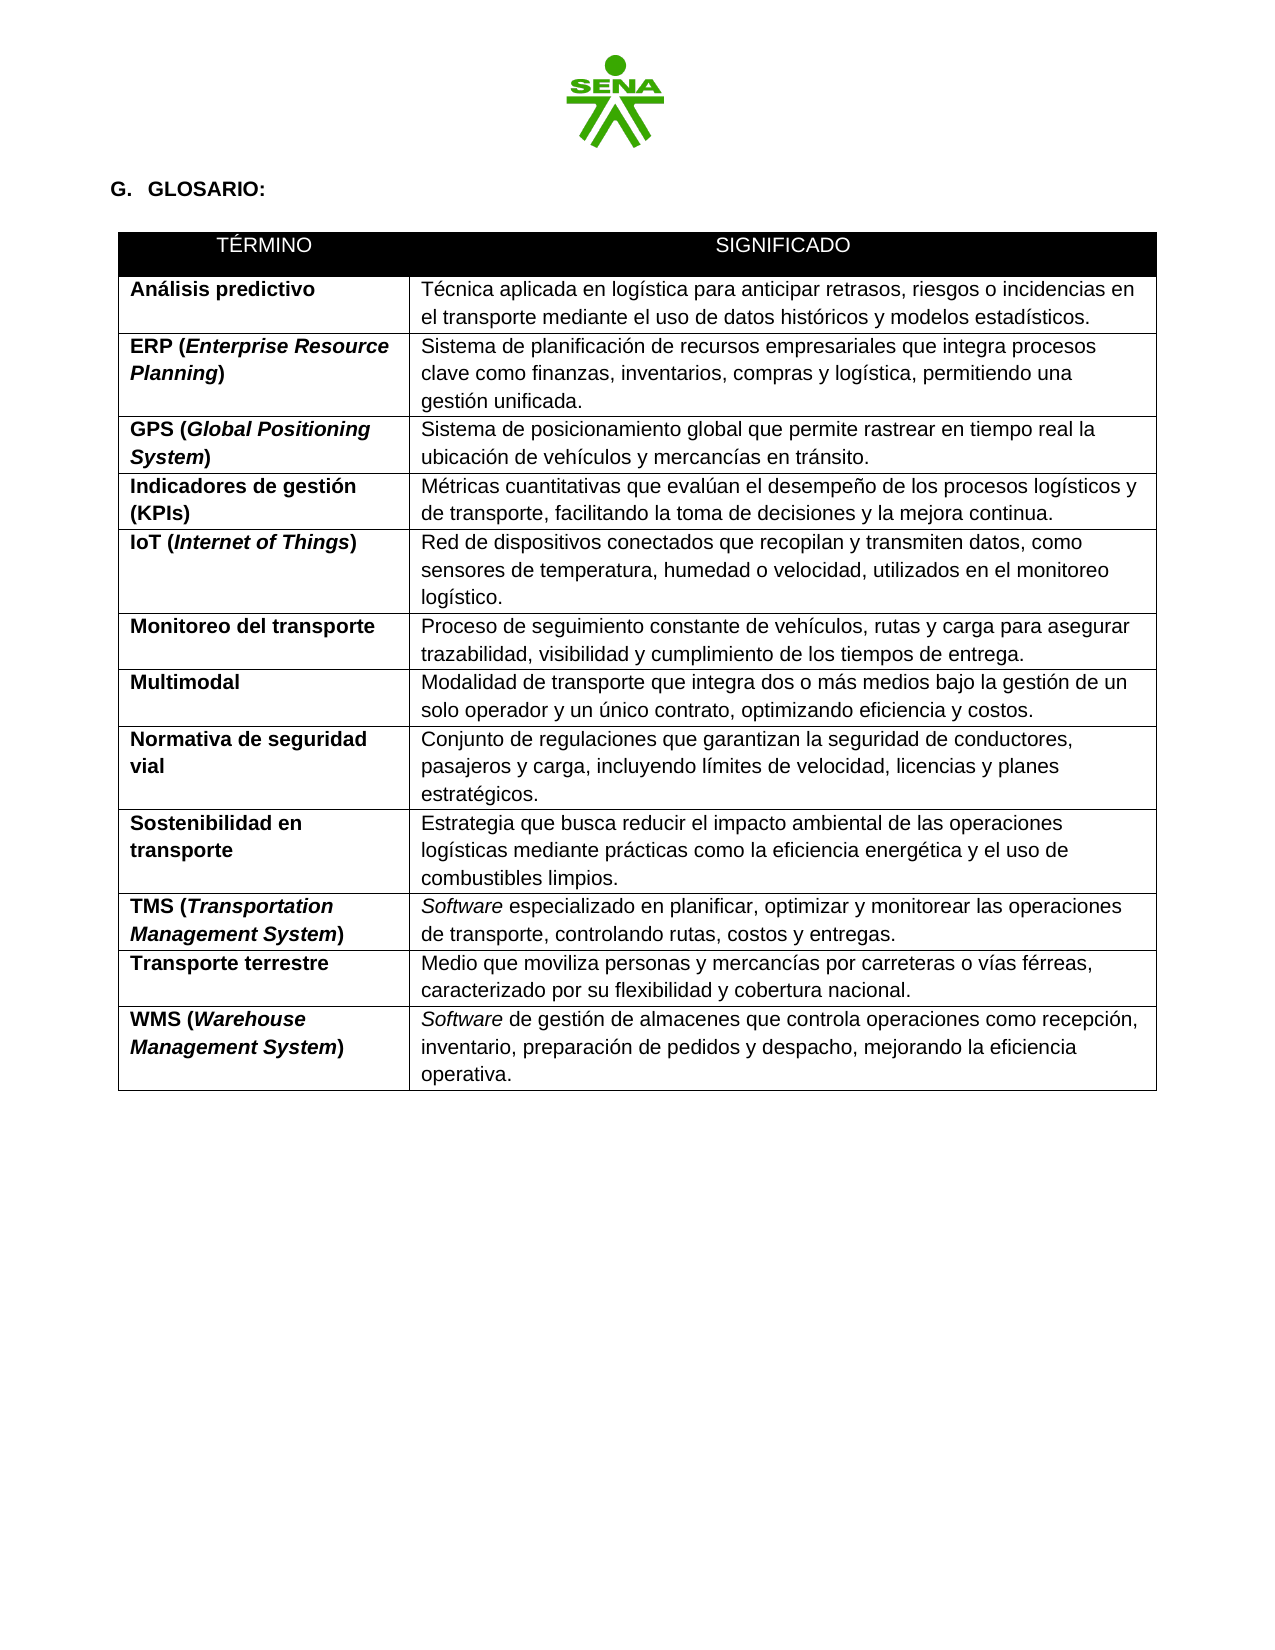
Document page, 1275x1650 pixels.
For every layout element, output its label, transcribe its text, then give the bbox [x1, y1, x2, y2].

table_cell Red de dispositivos conectados que recopilan y transmiten datos, como sensores de temperatura, humedad o velocidad, utilizados en el monitoreo logístico. [410, 530, 1156, 613]
table_cell Sistema de planificación de recursos empresariales que integra procesos clave como finanzas, inventarios, compras y logística, permitiendo una gestión unificada. [410, 334, 1156, 416]
table_cell Conjunto de regulaciones que garantizan la seguridad de conductores, pasajeros y carga, incluyendo límites de velocidad, licencias y planes estratégicos. [410, 727, 1156, 809]
table_cell Normativa de seguridad vial [119, 727, 409, 809]
table_cell Proceso de seguimiento constante de vehículos, rutas y carga para asegurar trazabilidad, visibilidad y cumplimiento de los tiempos de entrega. [410, 614, 1156, 669]
table_cell ERP (Enterprise Resource Planning) [119, 334, 409, 416]
table_cell Estrategia que busca reducir el impacto ambiental de las operaciones logísticas mediante prácticas como la eficiencia energética y el uso de combustibles limpios. [410, 810, 1156, 893]
table_cell IoT (Internet of Things) [119, 530, 409, 613]
table_cell Técnica aplicada en logística para anticipar retrasos, riesgos o incidencias en el transporte mediante el uso de datos históricos y modelos estadísticos. [410, 277, 1156, 332]
table_cell WMS (Warehouse Management System) [119, 1007, 409, 1090]
table_cell Monitoreo del transporte [119, 614, 409, 669]
list GLOSARIO: [110, 177, 1157, 201]
table_cell Software de gestión de almacenes que controla operaciones como recepción, inventario, preparación de pedidos y despacho, mejorando la eficiencia operativa. [410, 1007, 1156, 1090]
table_cell GPS (Global Positioning System) [119, 417, 409, 473]
table_cell Modalidad de transporte que integra dos o más medios bajo la gestión de un solo operador y un único contrato, optimizando eficiencia y costos. [410, 670, 1156, 726]
table_header TÉRMINO [119, 233, 409, 276]
table_cell Software especializado en planificar, optimizar y monitorear las operaciones de transporte, controlando rutas, costos y entregas. [410, 894, 1156, 949]
table_cell Sistema de posicionamiento global que permite rastrear en tiempo real la ubicación de vehículos y mercancías en tránsito. [410, 417, 1156, 473]
table_cell TMS (Transportation Management System) [119, 894, 409, 949]
table_cell Multimodal [119, 670, 409, 726]
table_cell Indicadores de gestión (KPIs) [119, 474, 409, 529]
table_cell Transporte terrestre [119, 951, 409, 1006]
table_cell Análisis predictivo [119, 277, 409, 332]
table_cell Medio que moviliza personas y mercancías por carreteras o vías férreas, caracterizado por su flexibilidad y cobertura nacional. [410, 951, 1156, 1006]
table_header SIGNIFICADO [410, 233, 1156, 276]
table_cell Sostenibilidad en transporte [119, 810, 409, 893]
table_cell Métricas cuantitativas que evalúan el desempeño de los procesos logísticos y de transporte, facilitando la toma de decisiones y la mejora continua. [410, 474, 1156, 529]
picture [566, 55, 664, 148]
